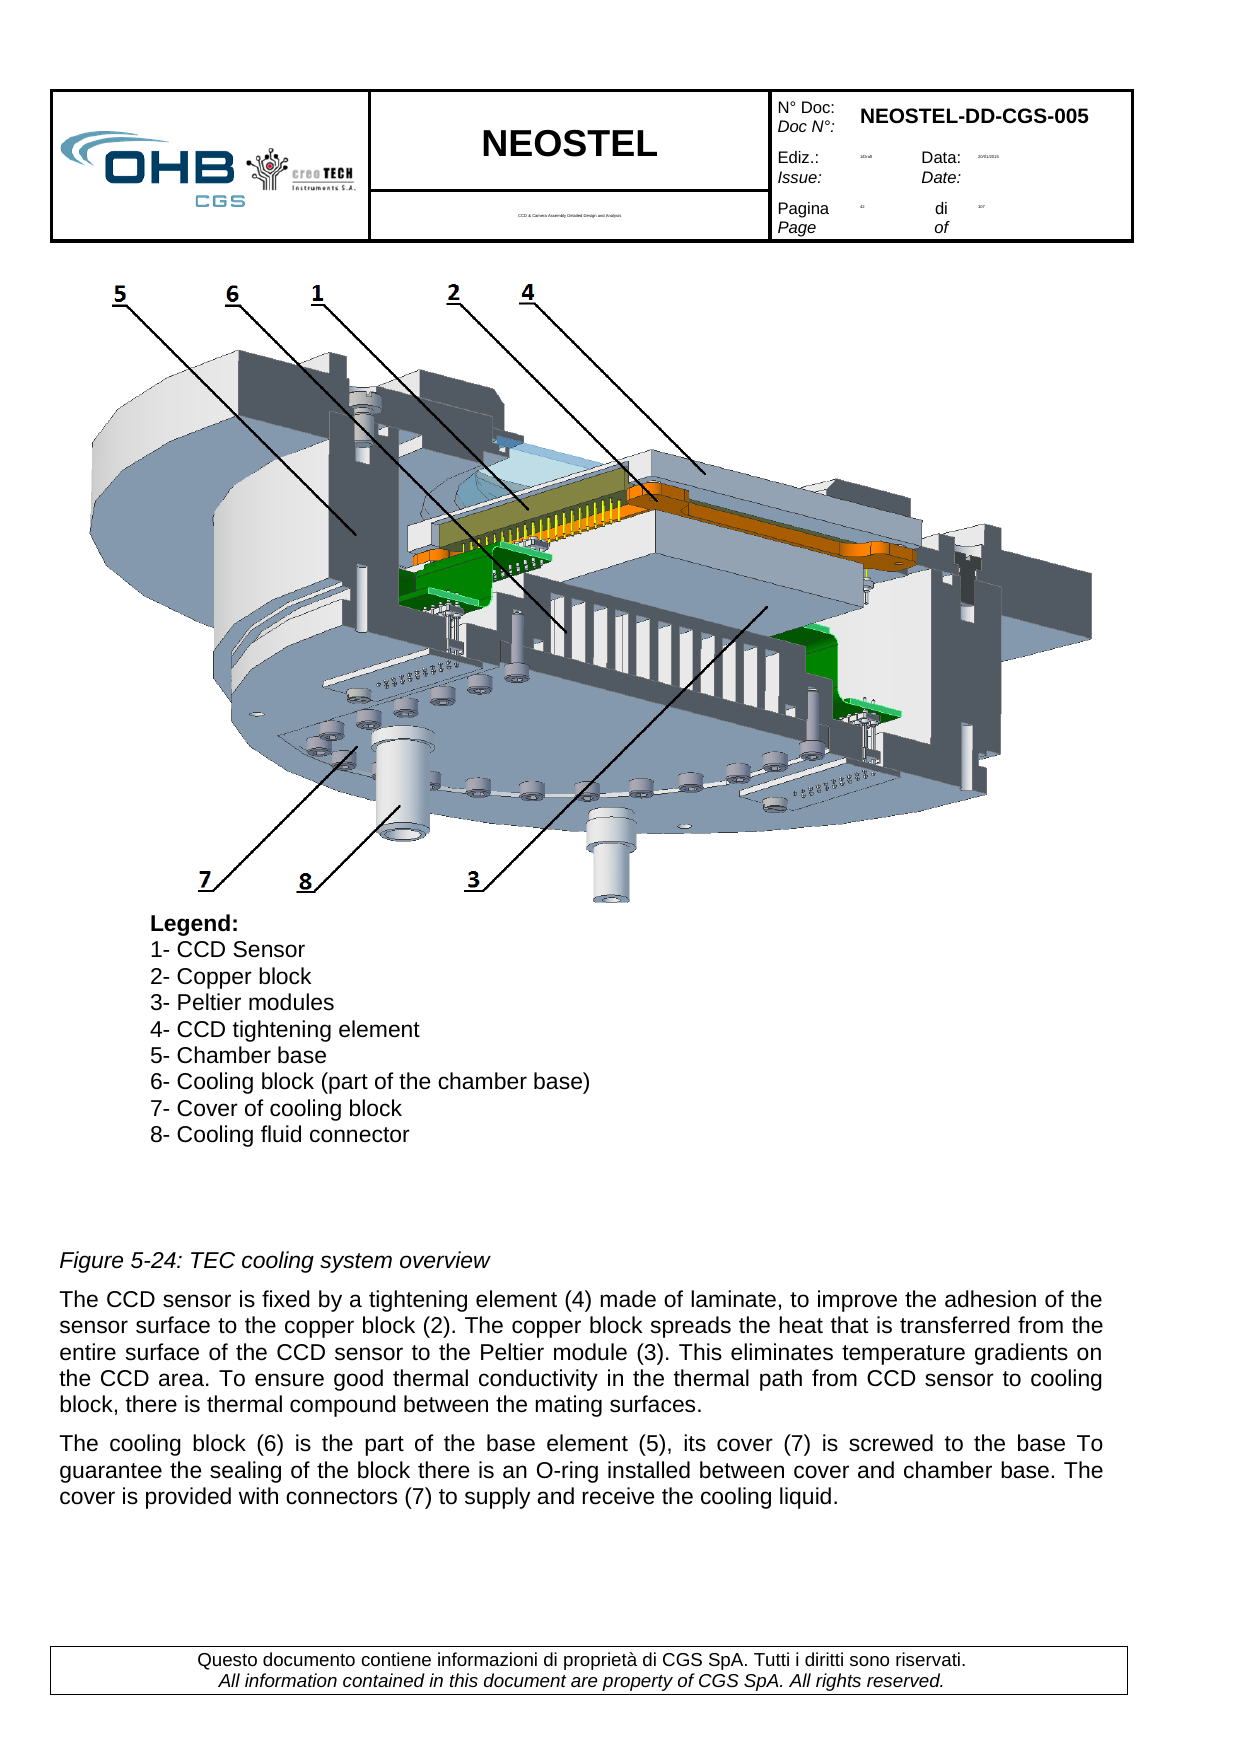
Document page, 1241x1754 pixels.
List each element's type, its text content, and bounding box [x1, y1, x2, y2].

text The cooling block (6) is the part of the base element (5), its cover (7) is screwed to the base To guarantee the sealing of the block there is an O-ring installed between cover and chamber base. The cover is provided with connectors (7) to supply and receive the cooling liquid. [59, 1430, 1104, 1509]
text The CCD sensor is fixed by a tightening element (4) made of laminate, to improve the adhesion of the sensor surface to the copper block (2). The copper block spreads the heat that is transferred from the entire surface of the CCD sensor to the Peltier module (3). This eliminates temperature gradients on the CCD area. To ensure good thermal conductivity in the thermal path from CCD sensor to cooling block, there is thermal compound between the mating surfaces. [59, 1286, 1104, 1418]
picture [77, 266, 1098, 921]
picture [60, 131, 361, 207]
